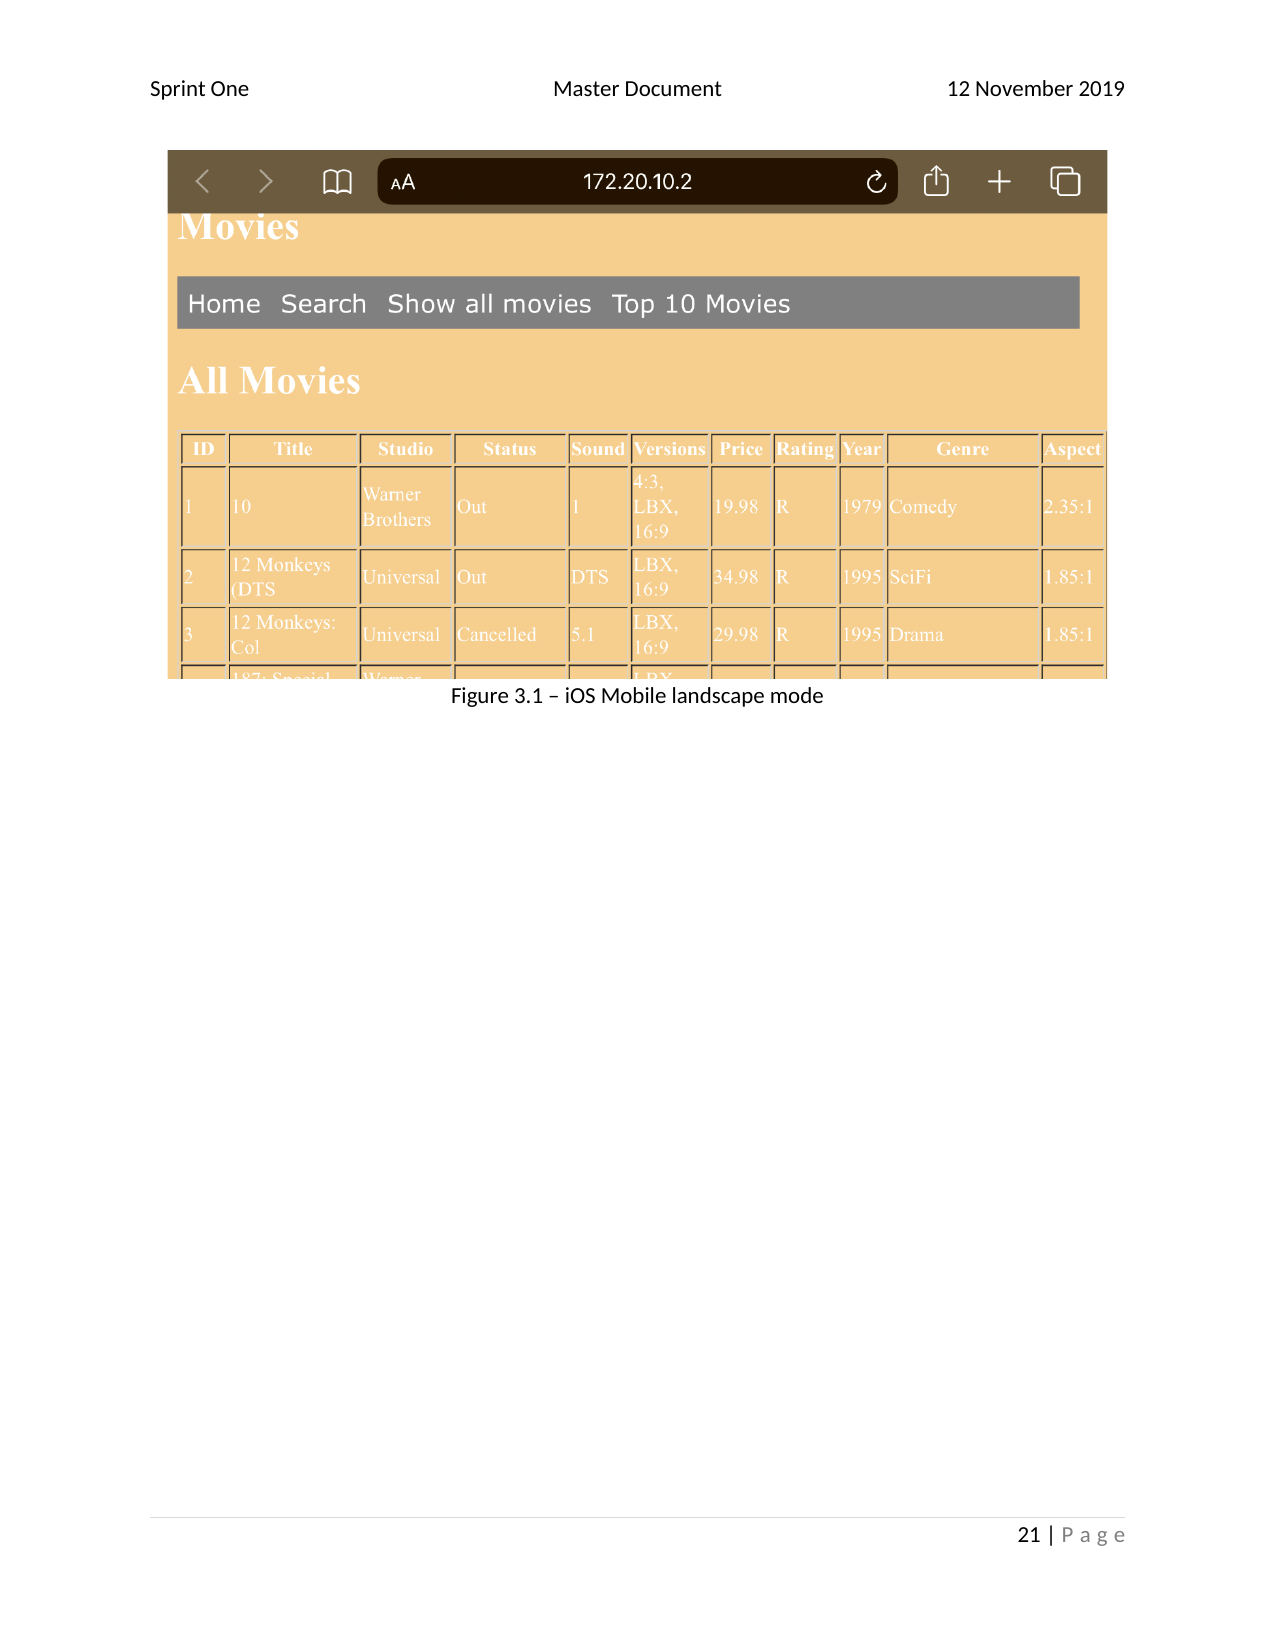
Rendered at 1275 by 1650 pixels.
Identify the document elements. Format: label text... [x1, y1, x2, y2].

picture [167, 150, 1108, 679]
